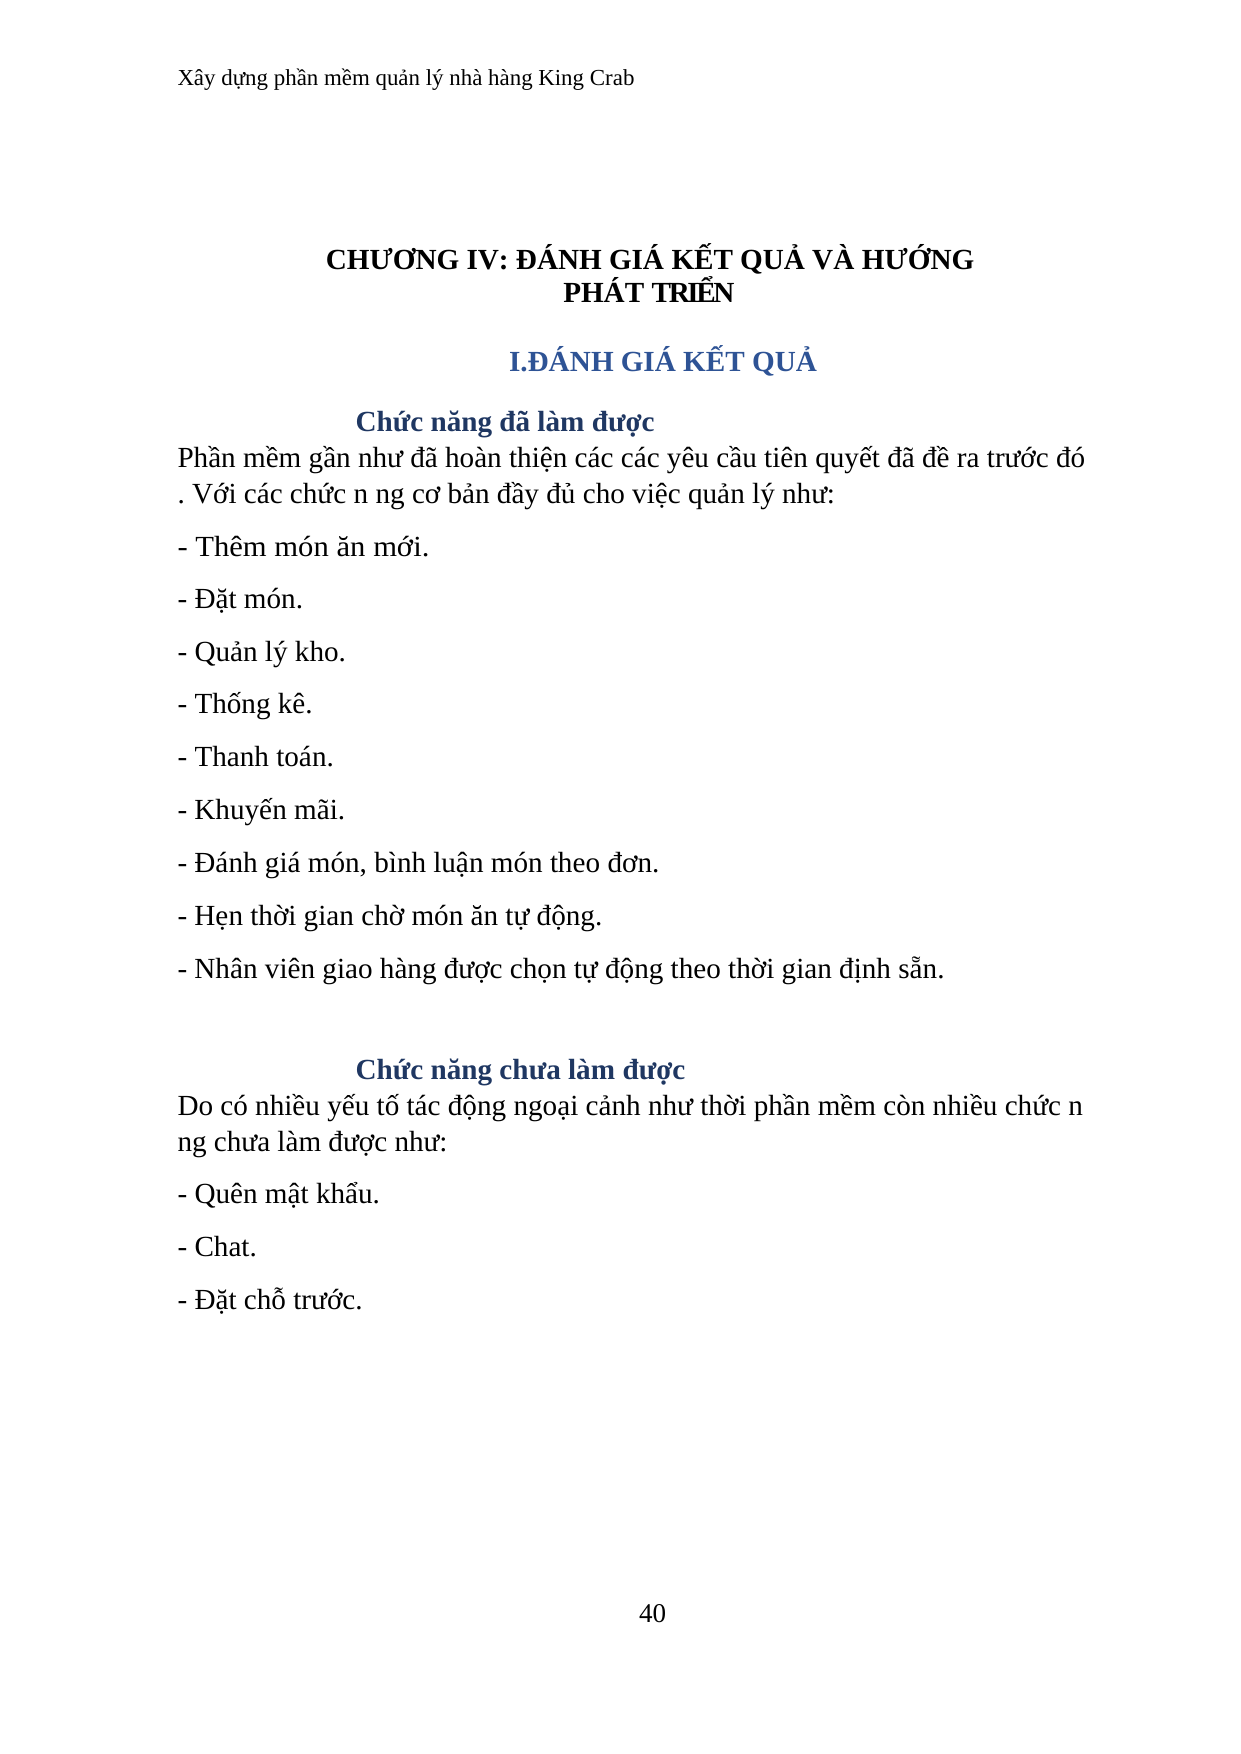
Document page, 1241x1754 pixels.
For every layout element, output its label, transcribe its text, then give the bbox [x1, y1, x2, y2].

text - Chat. [177, 1229, 1161, 1263]
text - Quản lý kho. [177, 634, 1161, 667]
text - Thêm món ăn mới. [177, 529, 1161, 562]
text - Thống kê. [177, 687, 1161, 720]
text - Thanh toán. [177, 739, 1161, 773]
text - Đặt chỗ trước. [177, 1282, 1161, 1316]
text - Khuyến mãi. [177, 792, 1161, 826]
subtitle Chức năng chưa làm được [355, 1052, 1161, 1086]
text Phần mềm gần như đã hoàn thiện các các yêu cầu tiên quyết đã đề ra trước đó . Với các chức n ng cơ bản đầy đủ cho việc quản lý như: [177, 440, 1088, 509]
text - Nhân viên giao hàng được chọn tự động theo thời gian định sẵn. [177, 951, 1161, 985]
text - Hẹn thời gian chờ món ăn tự động. [177, 898, 1161, 932]
subtitle Chức năng đã làm được [355, 404, 1161, 438]
text Do có nhiều yếu tố tác động ngoại cảnh như thời phần mềm còn nhiều chức n ng chưa làm được như: [177, 1088, 1118, 1157]
text - Đánh giá món, bình luận món theo đơn. [177, 845, 1161, 879]
subtitle I.ĐÁNH GIÁ KẾT QUẢ [308, 344, 1010, 378]
text - Đặt món. [177, 581, 1161, 615]
text - Quên mật khẩu. [177, 1177, 1161, 1210]
subtitle CHƯƠNG IV: ĐÁNH GIÁ KẾT QUẢ VÀ HƯỚNG PHÁT TRIỂN [302, 242, 998, 309]
